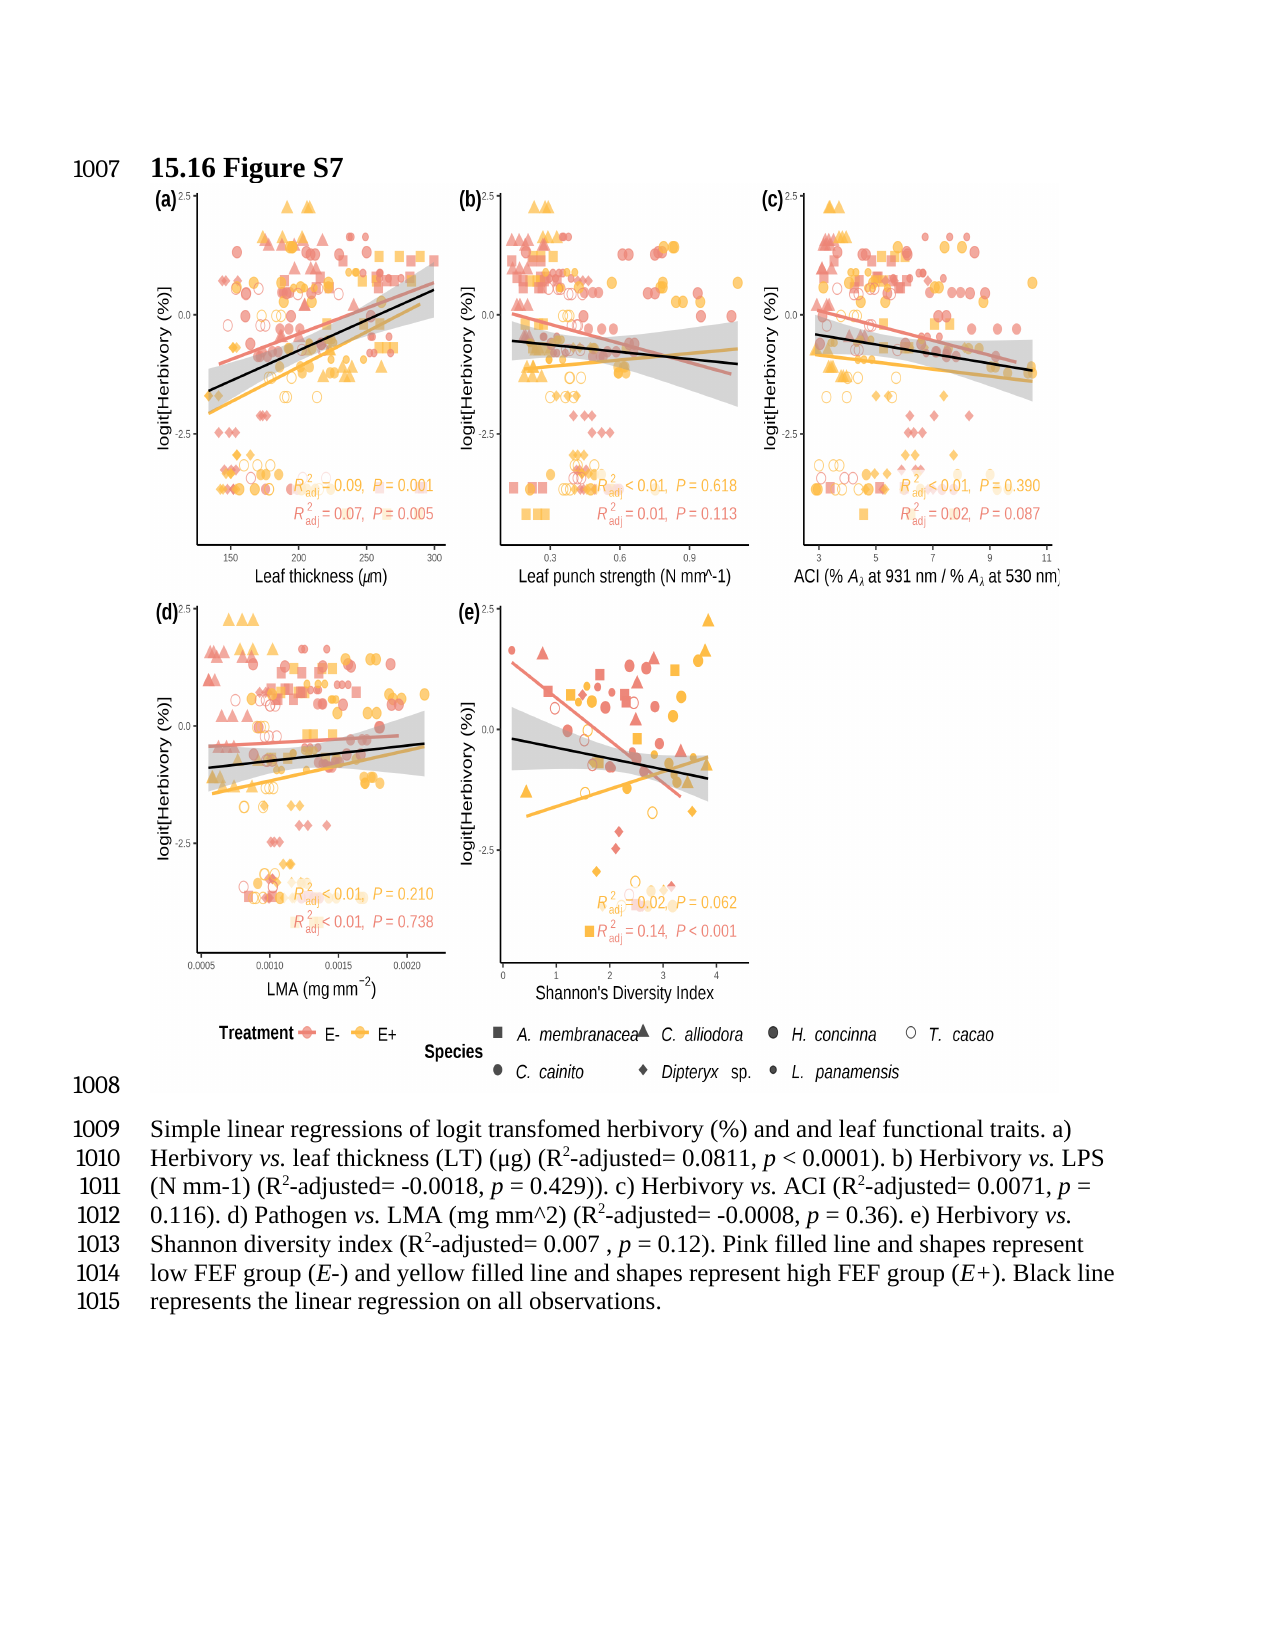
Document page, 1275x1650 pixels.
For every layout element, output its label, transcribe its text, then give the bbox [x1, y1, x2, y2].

text Simple linear regressions of logit transfomed herbivory (%) and and leaf functional traits. a) Herbivory vs. leaf thickness (LT) (μg) (R2-adjusted= 0.0811, p < 0.0001). b) Herbivory vs. LPS (N mm-1) (R2-adjusted= -0.0018, p = 0.429)). c) Herbivory vs. ACI (R2-adjusted= 0.0071, p = 0.116). d) Pathogen vs. LMA (mg mm^2) (R2-adjusted= -0.0008, p = 0.36). e) Herbivory vs. Shannon diversity index (R2-adjusted= 0.007 , p = 0.12). Pink filled line and shapes represent low FEF group (E-) and yellow filled line and shapes represent high FEF group (E+). Black line represents the linear regression on all observations. [150, 1114, 1125, 1315]
picture [150, 183, 1060, 1093]
subtitle 15.16 Figure S7 [150, 150, 1125, 183]
